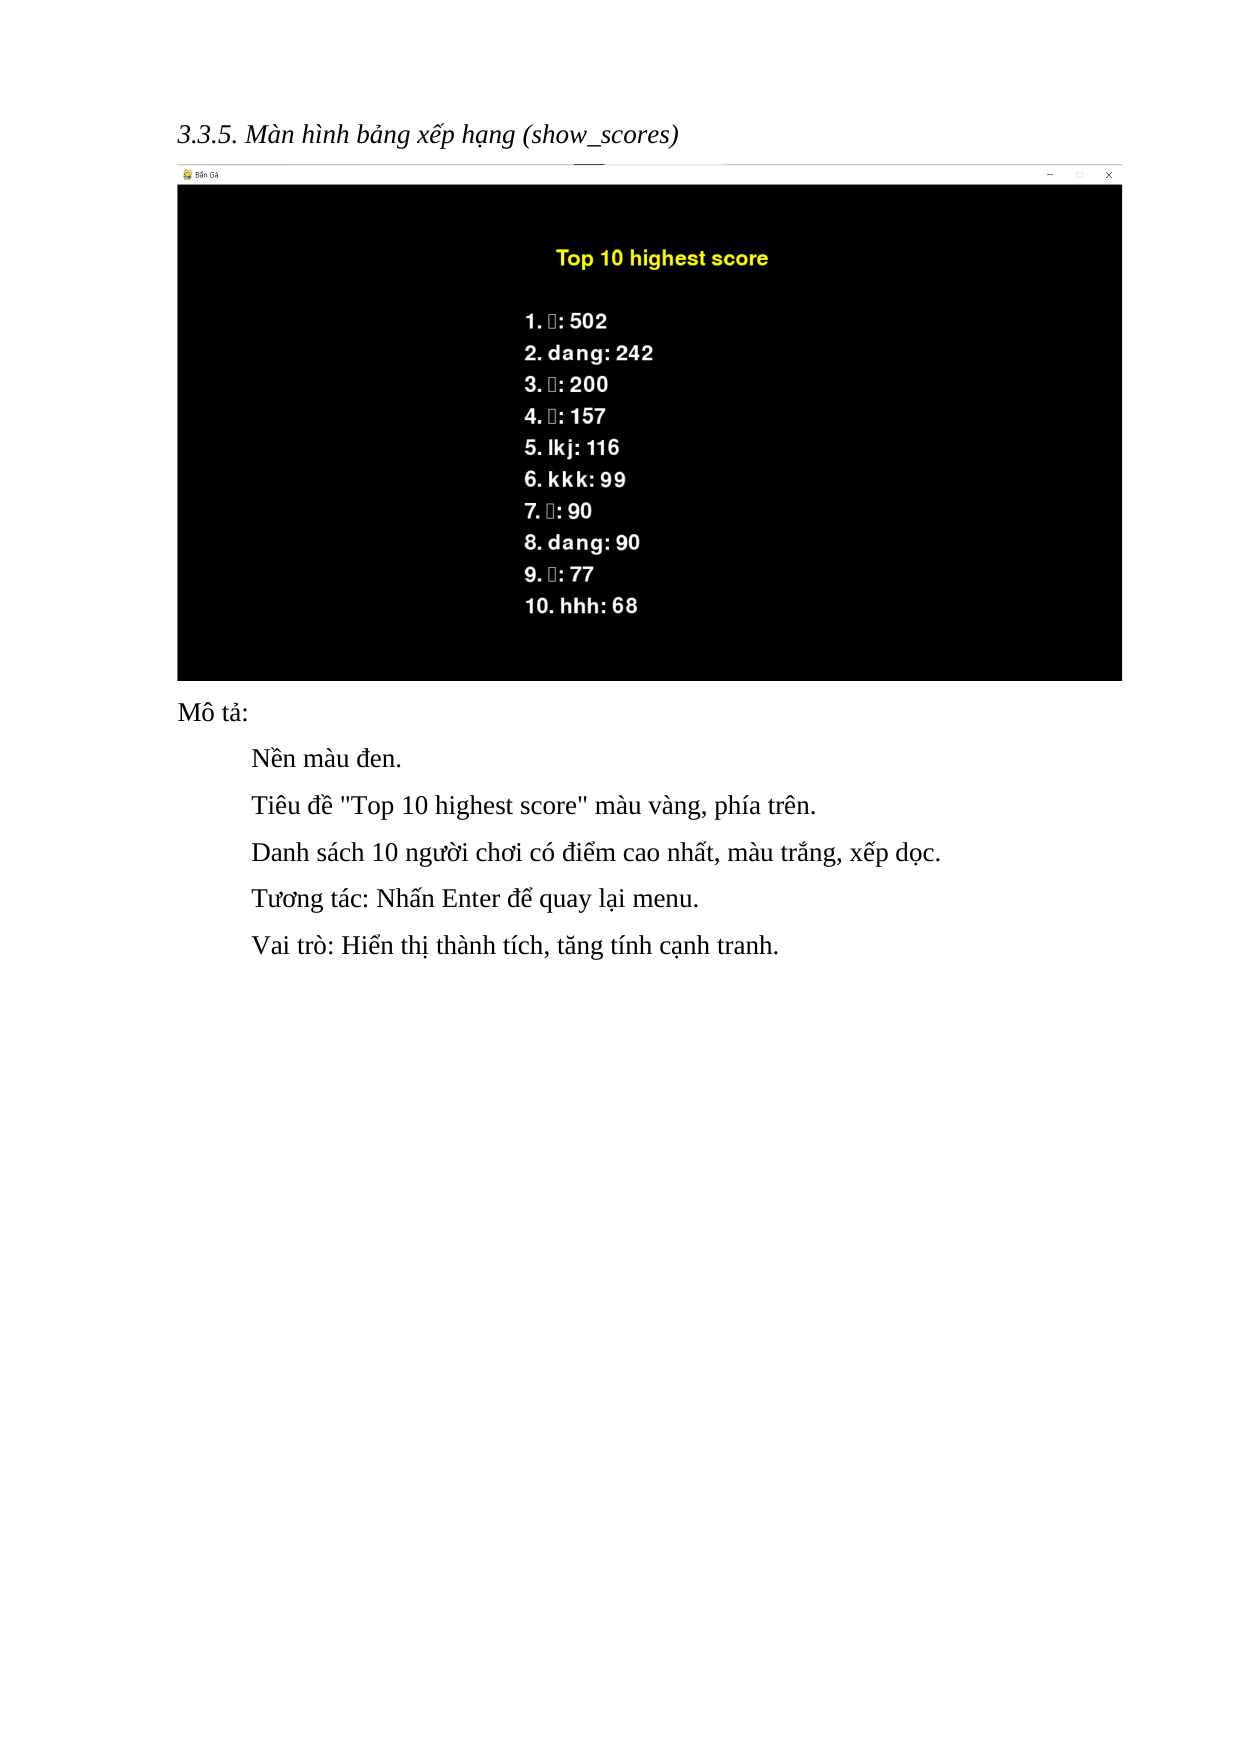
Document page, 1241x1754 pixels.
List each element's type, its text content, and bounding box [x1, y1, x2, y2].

text Tiêu đề "Top 10 highest score" màu vàng, phía trên. [177, 789, 1122, 820]
picture [177, 164, 1123, 681]
text Danh sách 10 người chơi có điểm cao nhất, màu trắng, xếp dọc. [177, 836, 1122, 867]
text 3.3.5. Màn hình bảng xếp hạng (show_scores) [177, 118, 1122, 149]
text Tương tác: Nhấn Enter để quay lại menu. [177, 883, 1122, 914]
text Mô tả: [177, 696, 1122, 727]
text Vai trò: Hiển thị thành tích, tăng tính cạnh tranh. [177, 929, 1122, 960]
text Nền màu đen. [177, 743, 1122, 774]
